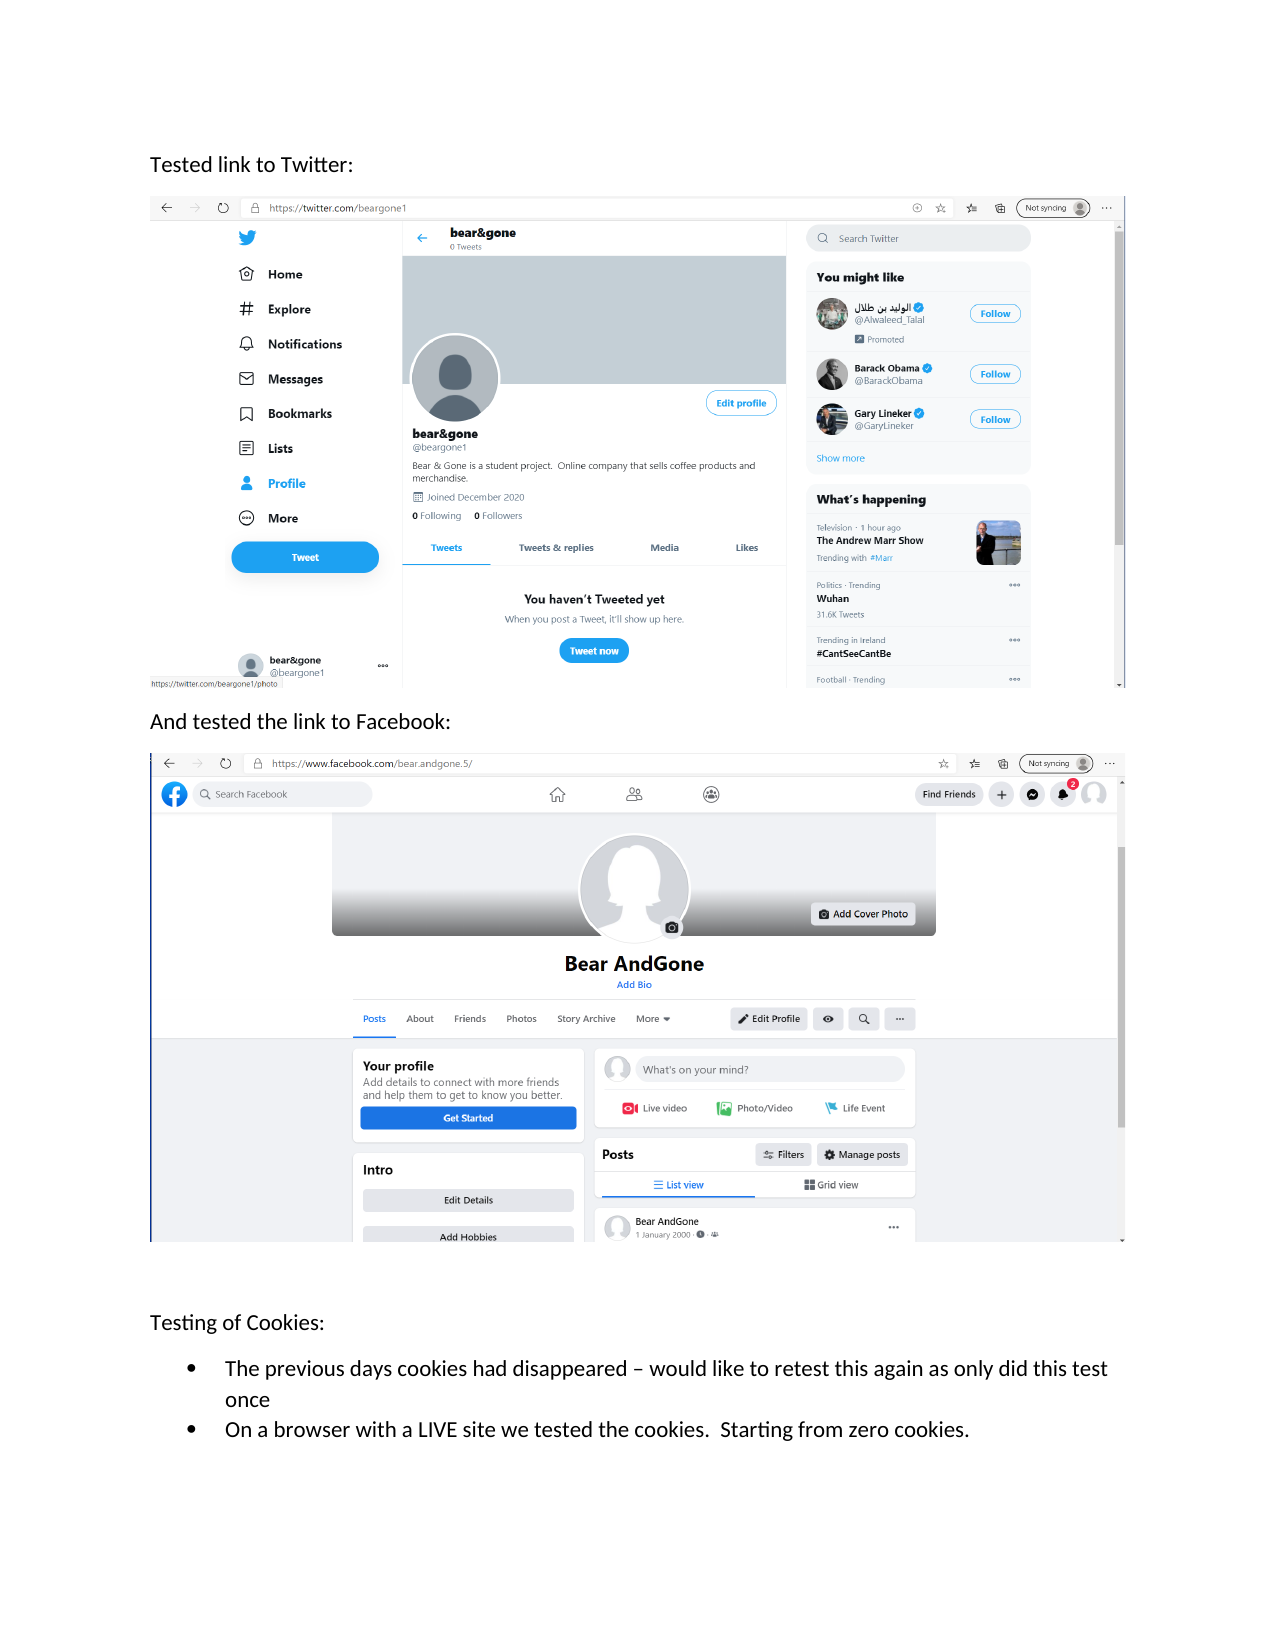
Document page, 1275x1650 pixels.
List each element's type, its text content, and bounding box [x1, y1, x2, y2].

list On a browser with a LIVE site we tested the cookies. Starting from zero cookies. [187, 1415, 1125, 1443]
list The previous days cookies had disappeared – would like to retest this again as only did this test once [187, 1354, 1125, 1413]
text Testing of Cookies: [150, 1308, 1125, 1336]
text And tested the link to Facebook: [150, 707, 1125, 735]
picture [150, 196, 1125, 688]
text Tested link to Twitter: [150, 150, 1125, 178]
picture [150, 753, 1125, 1242]
